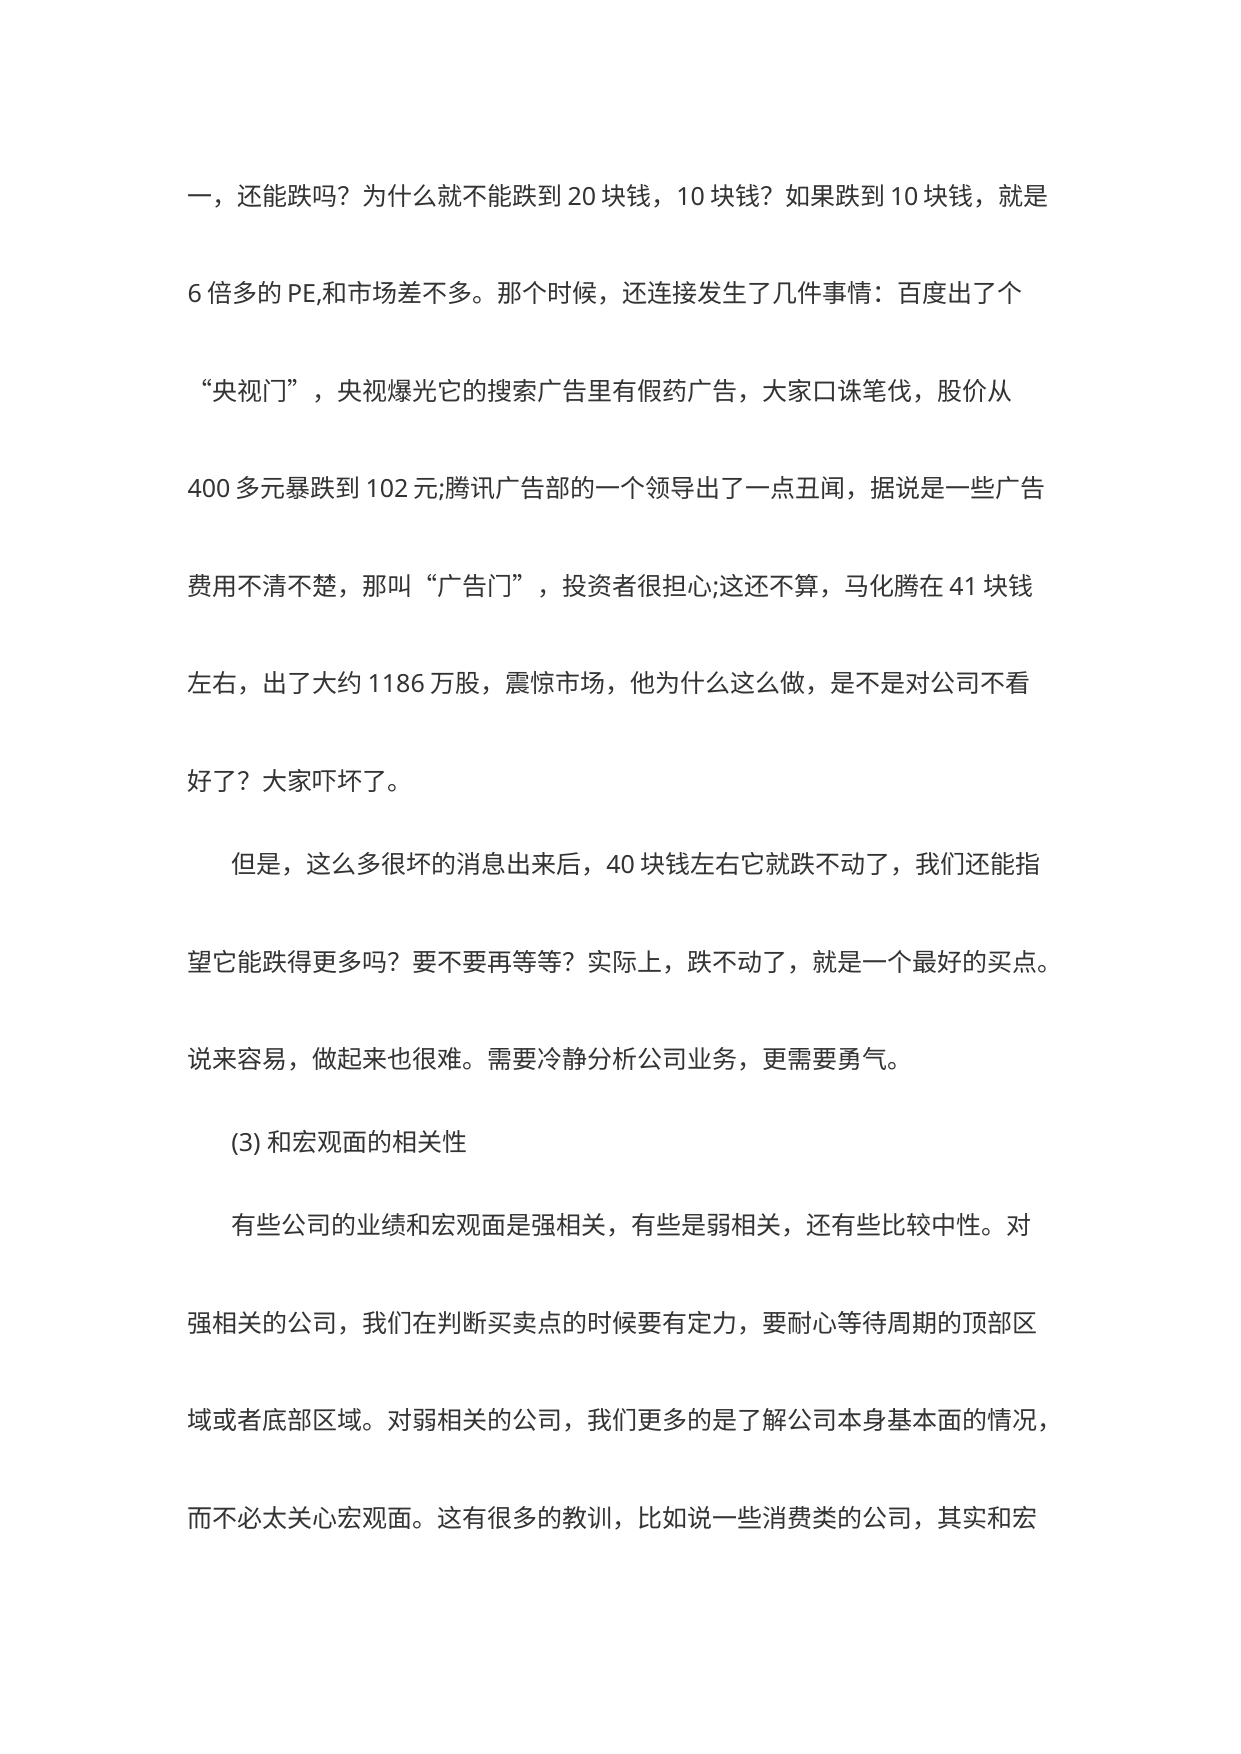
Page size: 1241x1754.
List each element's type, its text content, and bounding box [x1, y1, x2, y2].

text (3) 和宏观面的相关性 [187, 1108, 1053, 1173]
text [187, 1191, 1053, 1549]
text 但是，这么多很坏的消息出来后，40块钱左右它就跌不动了，我们还能指望它能跌得更多吗？要不要再等等？实际上，跌不动了，就是一个最好的买点。说来容易，做起来也很难。需要冷静分析公司业务，更需要勇气。 [187, 830, 1053, 1090]
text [187, 162, 1053, 812]
